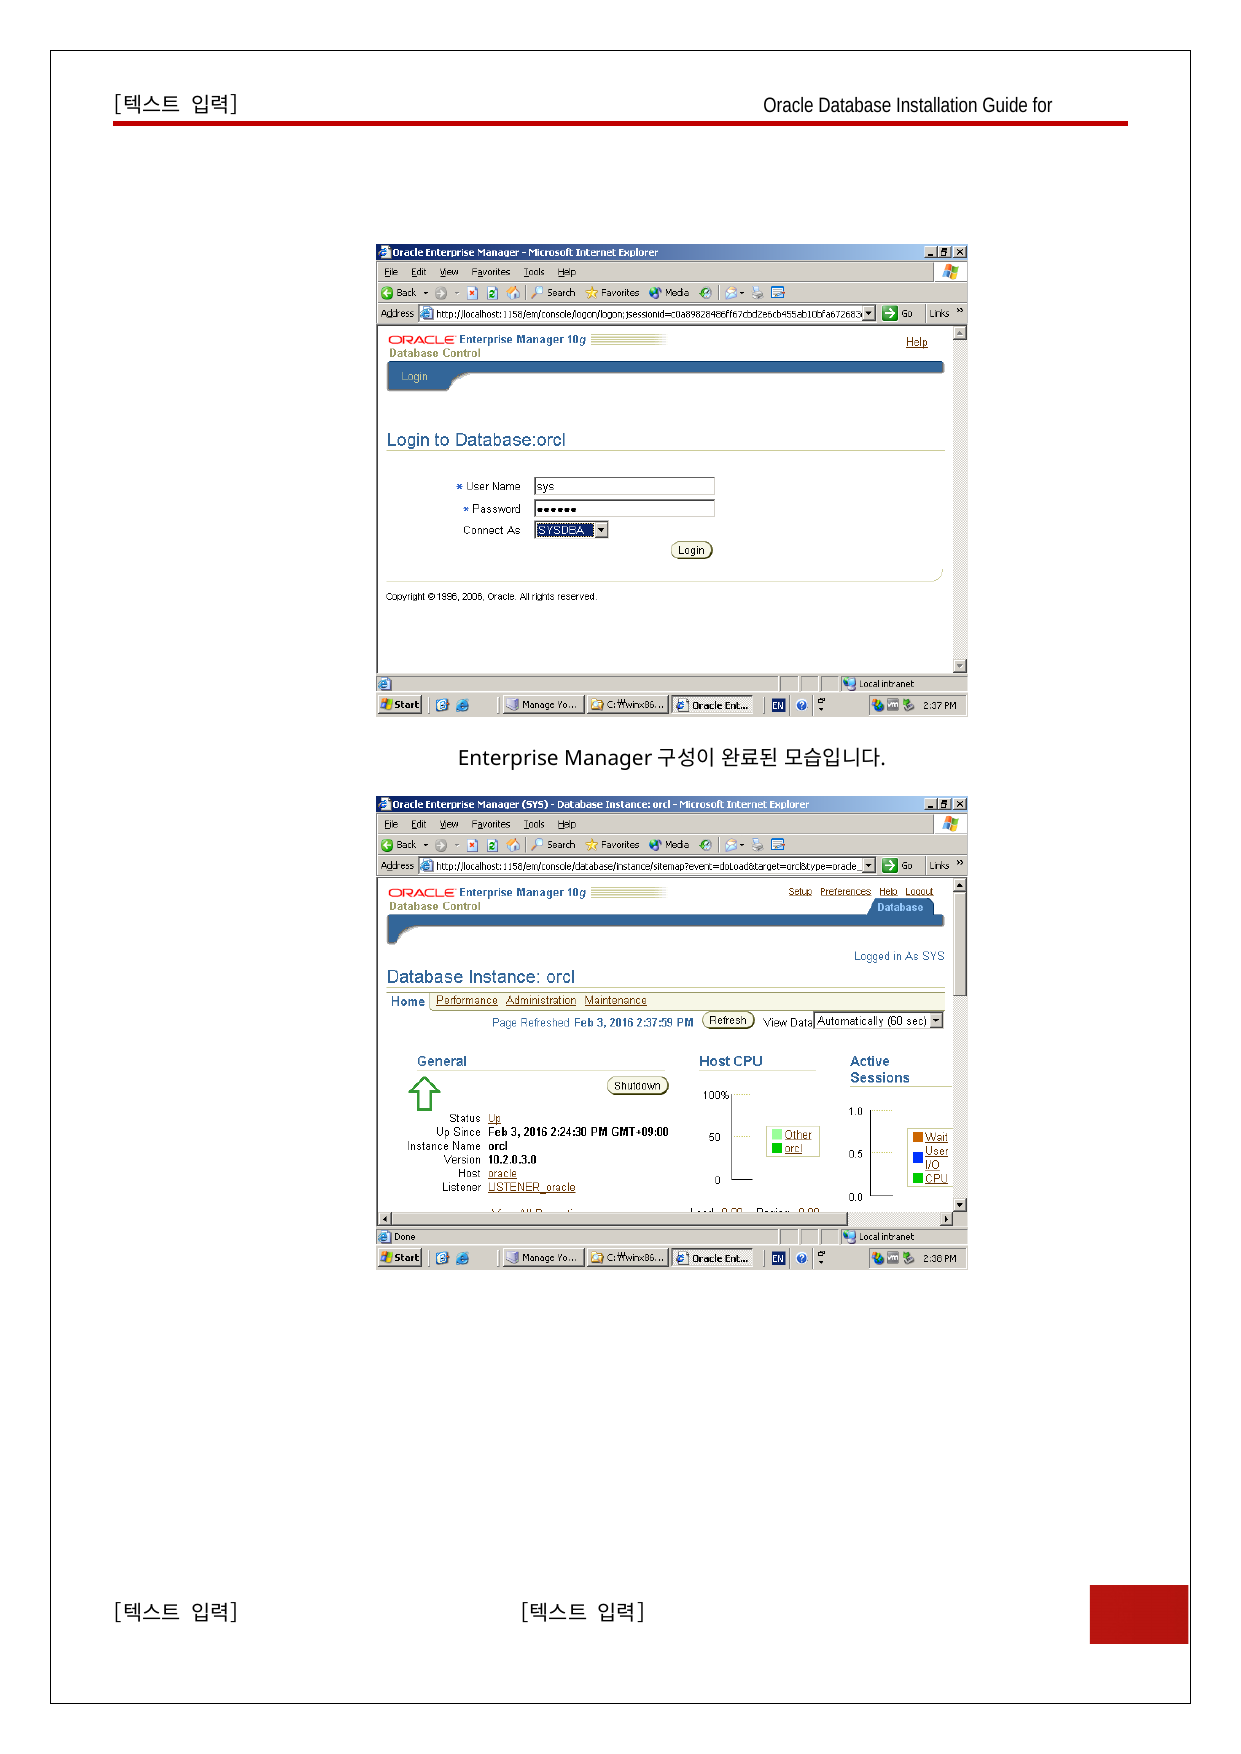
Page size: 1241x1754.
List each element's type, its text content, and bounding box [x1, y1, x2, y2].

picture [376, 796, 968, 1270]
picture [376, 244, 968, 717]
text Enterprise Manager 구성이 완료된 모습입니다. [216, 742, 1128, 772]
picture [1089, 1585, 1189, 1644]
